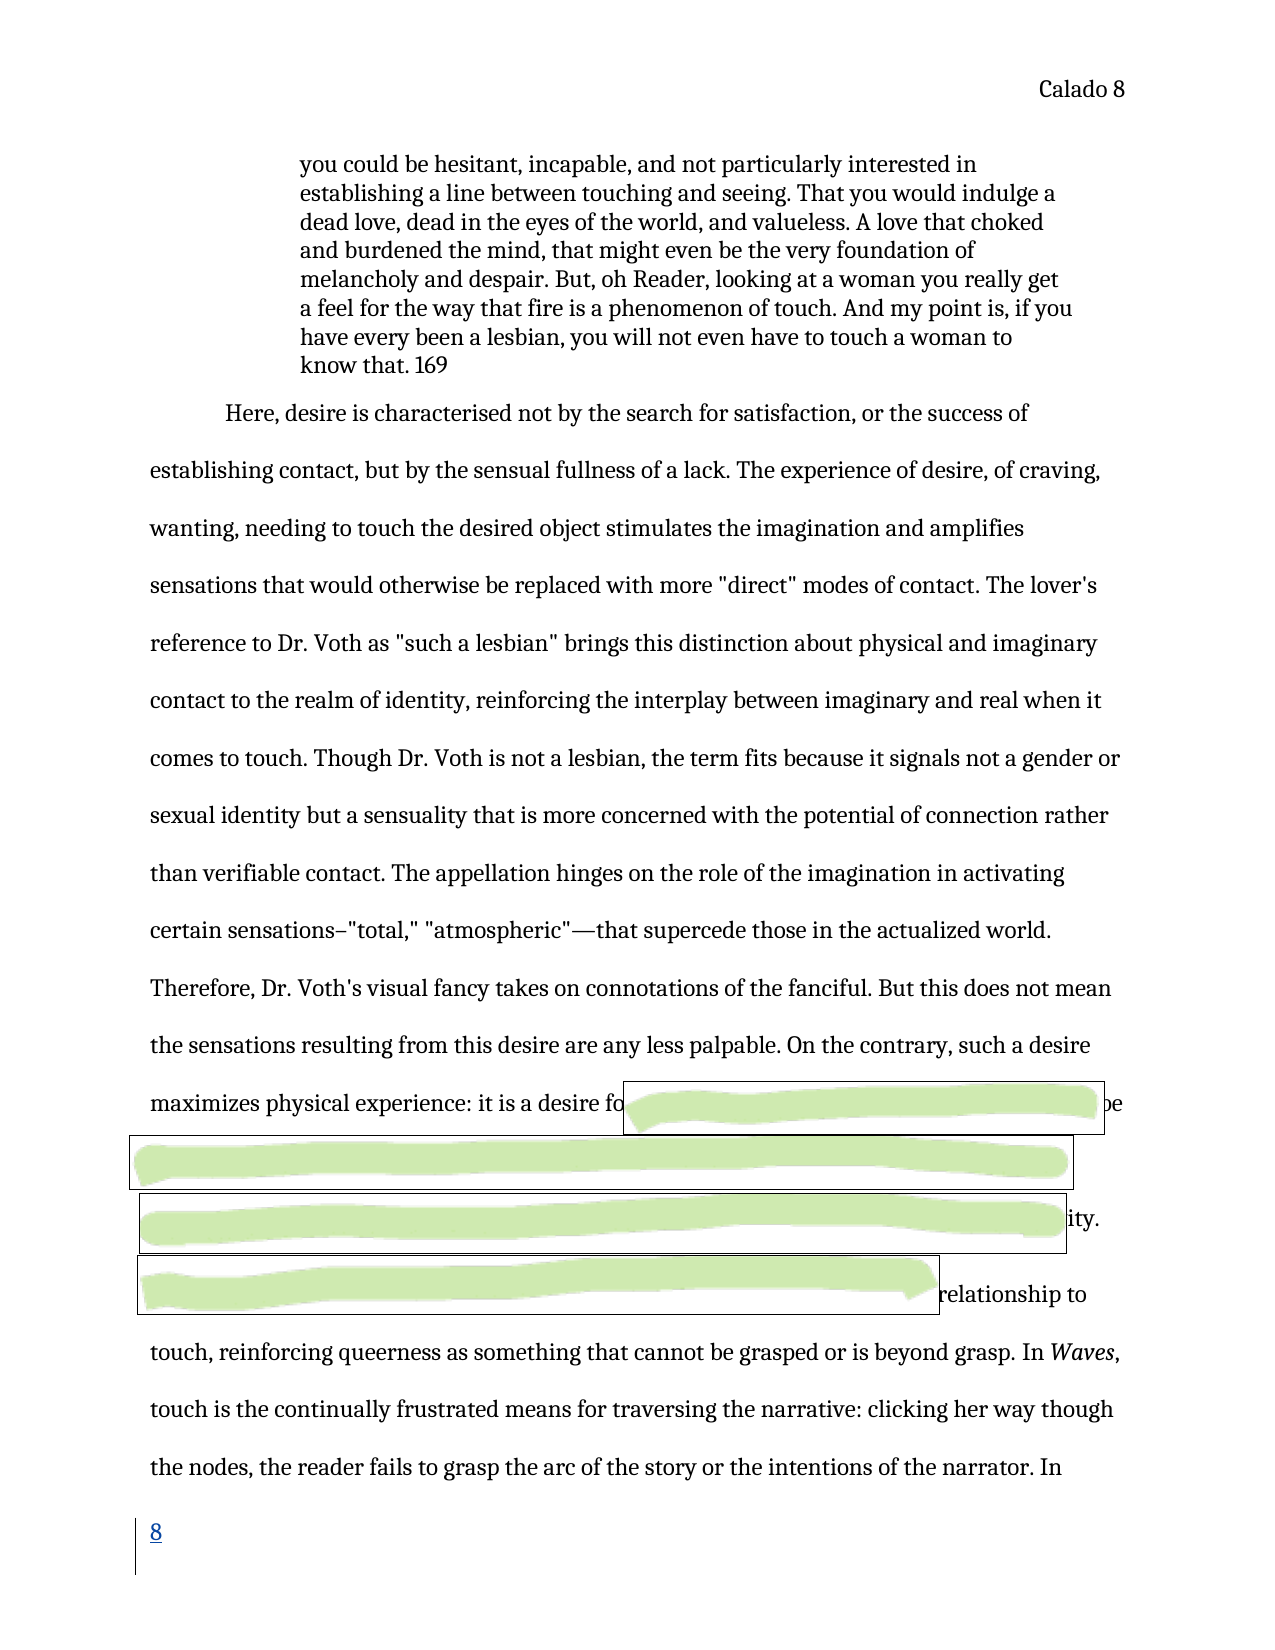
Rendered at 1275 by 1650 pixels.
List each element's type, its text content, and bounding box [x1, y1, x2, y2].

picture [624, 1082, 1104, 1134]
picture [140, 1194, 1066, 1253]
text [300, 150, 1075, 380]
text Here, desire is characterised not by the search for satisfaction, or the success of establishing contact, but by the sensual fullness of a lack. The experience of desire, of craving, wanting, needing to touch the desired object stimulates the imagination and amplifies sensations that would otherwise be replaced with more "direct" modes of contact. The lover's reference to Dr. Voth as "such a lesbian" brings this distinction about physical and imaginary contact to the realm of identity, reinforcing the interplay between imaginary and real when it comes to touch. Though Dr. Voth is not a lesbian, the term fits because it signals not a gender or sexual identity but a sensuality that is more concerned with the potential of connection rather than verifiable contact. The appellation hinges on the role of the imagination in activating certain sensations–"total," "atmospheric"—that supercede those in the actualized world. Therefore, Dr. Voth's visual fancy takes on connotations of the fanciful. But this does not mean the sensations resulting from this desire are any less palpable. On the contrary, such a desire maximizes physical experience: it is a desire for something that, because it cannot or will not be fulfilled, amplifies the fullness of that desire. This mode of desiring is what characterizes queerness in the text. Here, touch, or the lack of touch, defines a peculiarly queer subjectivity. [150, 399, 1125, 1232]
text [150, 1280, 1125, 1481]
picture [138, 1256, 939, 1314]
picture [130, 1136, 1073, 1189]
